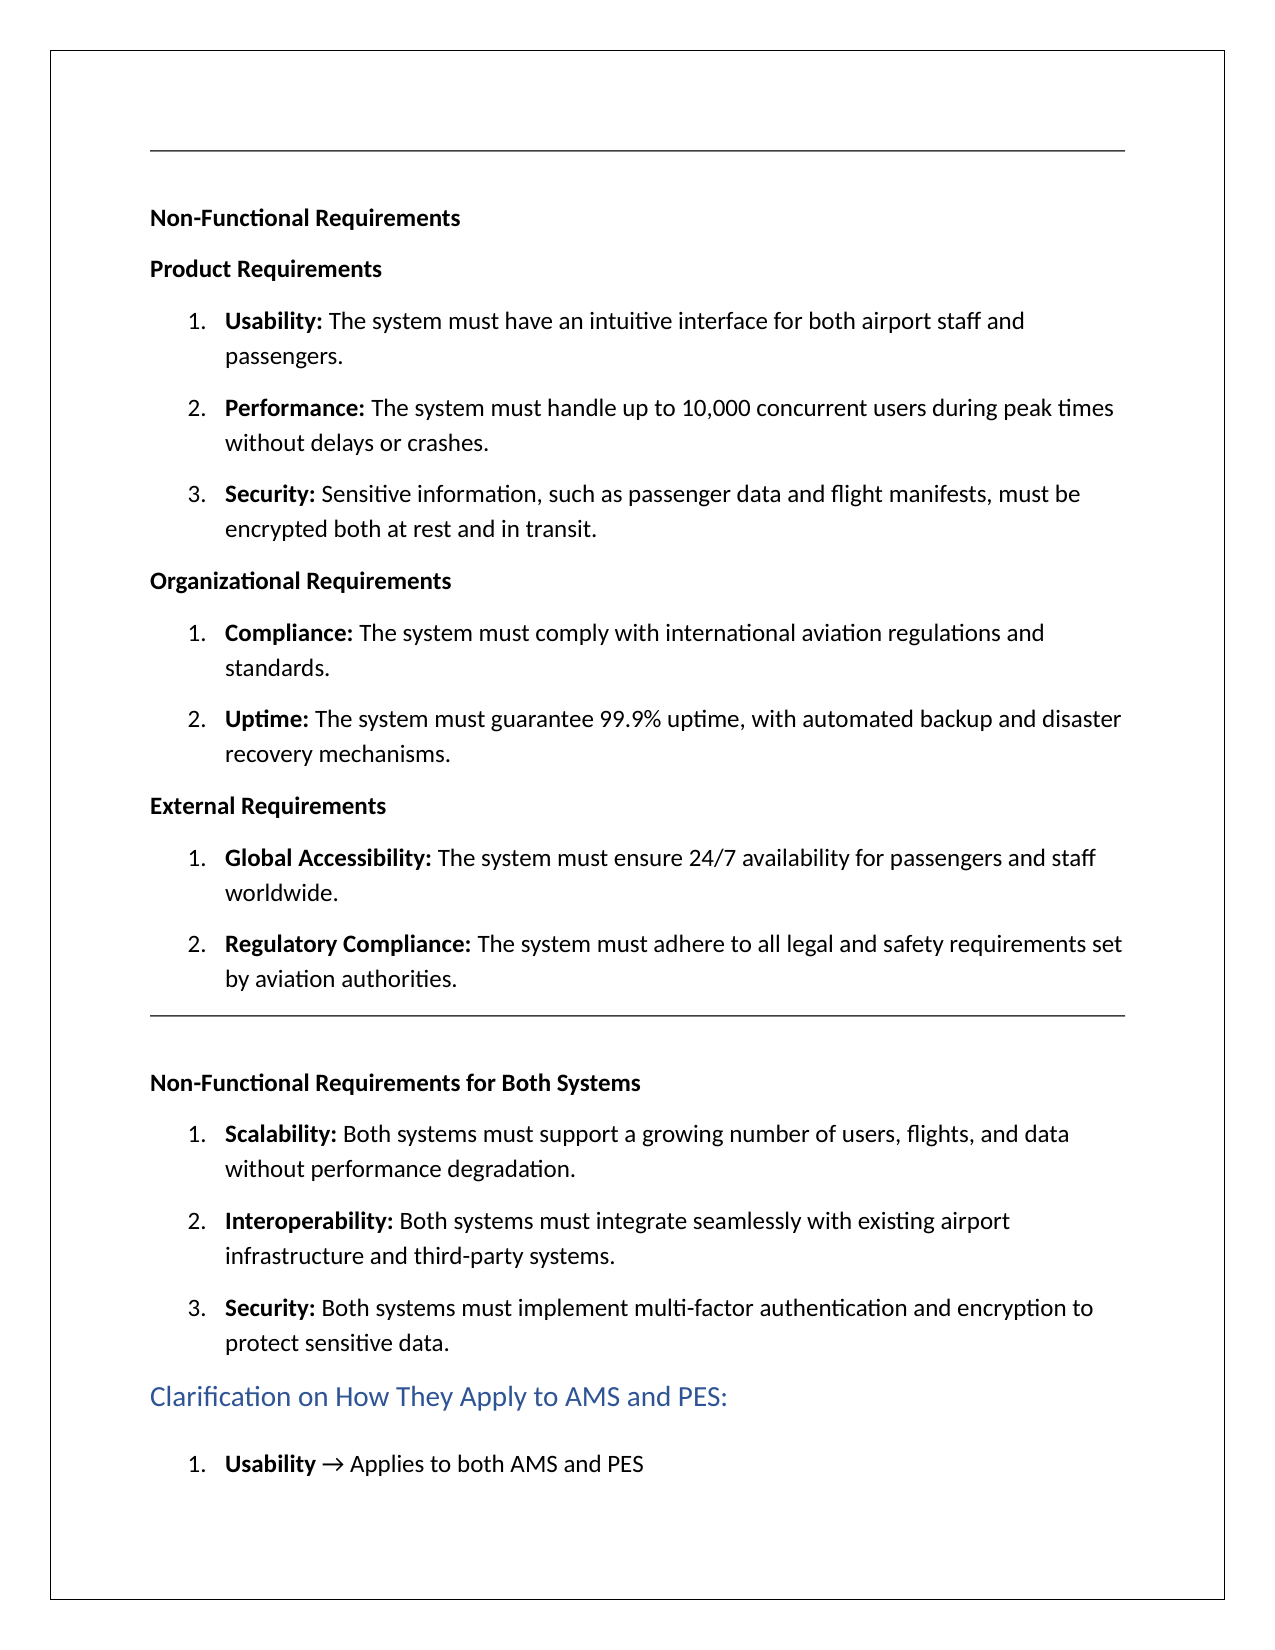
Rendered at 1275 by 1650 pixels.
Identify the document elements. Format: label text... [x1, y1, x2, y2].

text Organizational Requirements [150, 565, 1125, 596]
list Global Accessibility: The system must ensure 24/7 availability for passengers and staff worldwide. [187, 842, 1125, 907]
list Interoperability: Both systems must integrate seamlessly with existing airport infrastructure and third-party systems. [187, 1205, 1125, 1271]
list Regulatory Compliance: The system must adhere to all legal and safety requirements set by aviation authorities. [187, 928, 1125, 994]
list Scalability: Both systems must support a growing number of users, flights, and data without performance degradation. [187, 1118, 1125, 1184]
list Security: Both systems must implement multi-factor authentication and encryption to protect sensitive data. [187, 1292, 1125, 1357]
list Performance: The system must handle up to 10,000 concurrent users during peak times without delays or crashes. [187, 392, 1125, 457]
subtitle Clarification on How They Apply to AMS and PES: [150, 1378, 1125, 1414]
list Uptime: The system must guarantee 99.9% uptime, with automated backup and disaster recovery mechanisms. [187, 703, 1125, 769]
list Security: Sensitive information, such as passenger data and flight manifests, must be encrypted both at rest and in transit. [187, 478, 1125, 544]
list Usability → Applies to both AMS and PES [187, 1448, 1125, 1479]
text Non-Functional Requirements for Both Systems [150, 1067, 1125, 1097]
text Product Requirements [150, 253, 1125, 284]
list Usability: The system must have an intuitive interface for both airport staff and passengers. [187, 305, 1125, 371]
text External Requirements [150, 790, 1125, 821]
text Non-Functional Requirements [150, 202, 1125, 232]
list Compliance: The system must comply with international aviation regulations and standards. [187, 617, 1125, 682]
